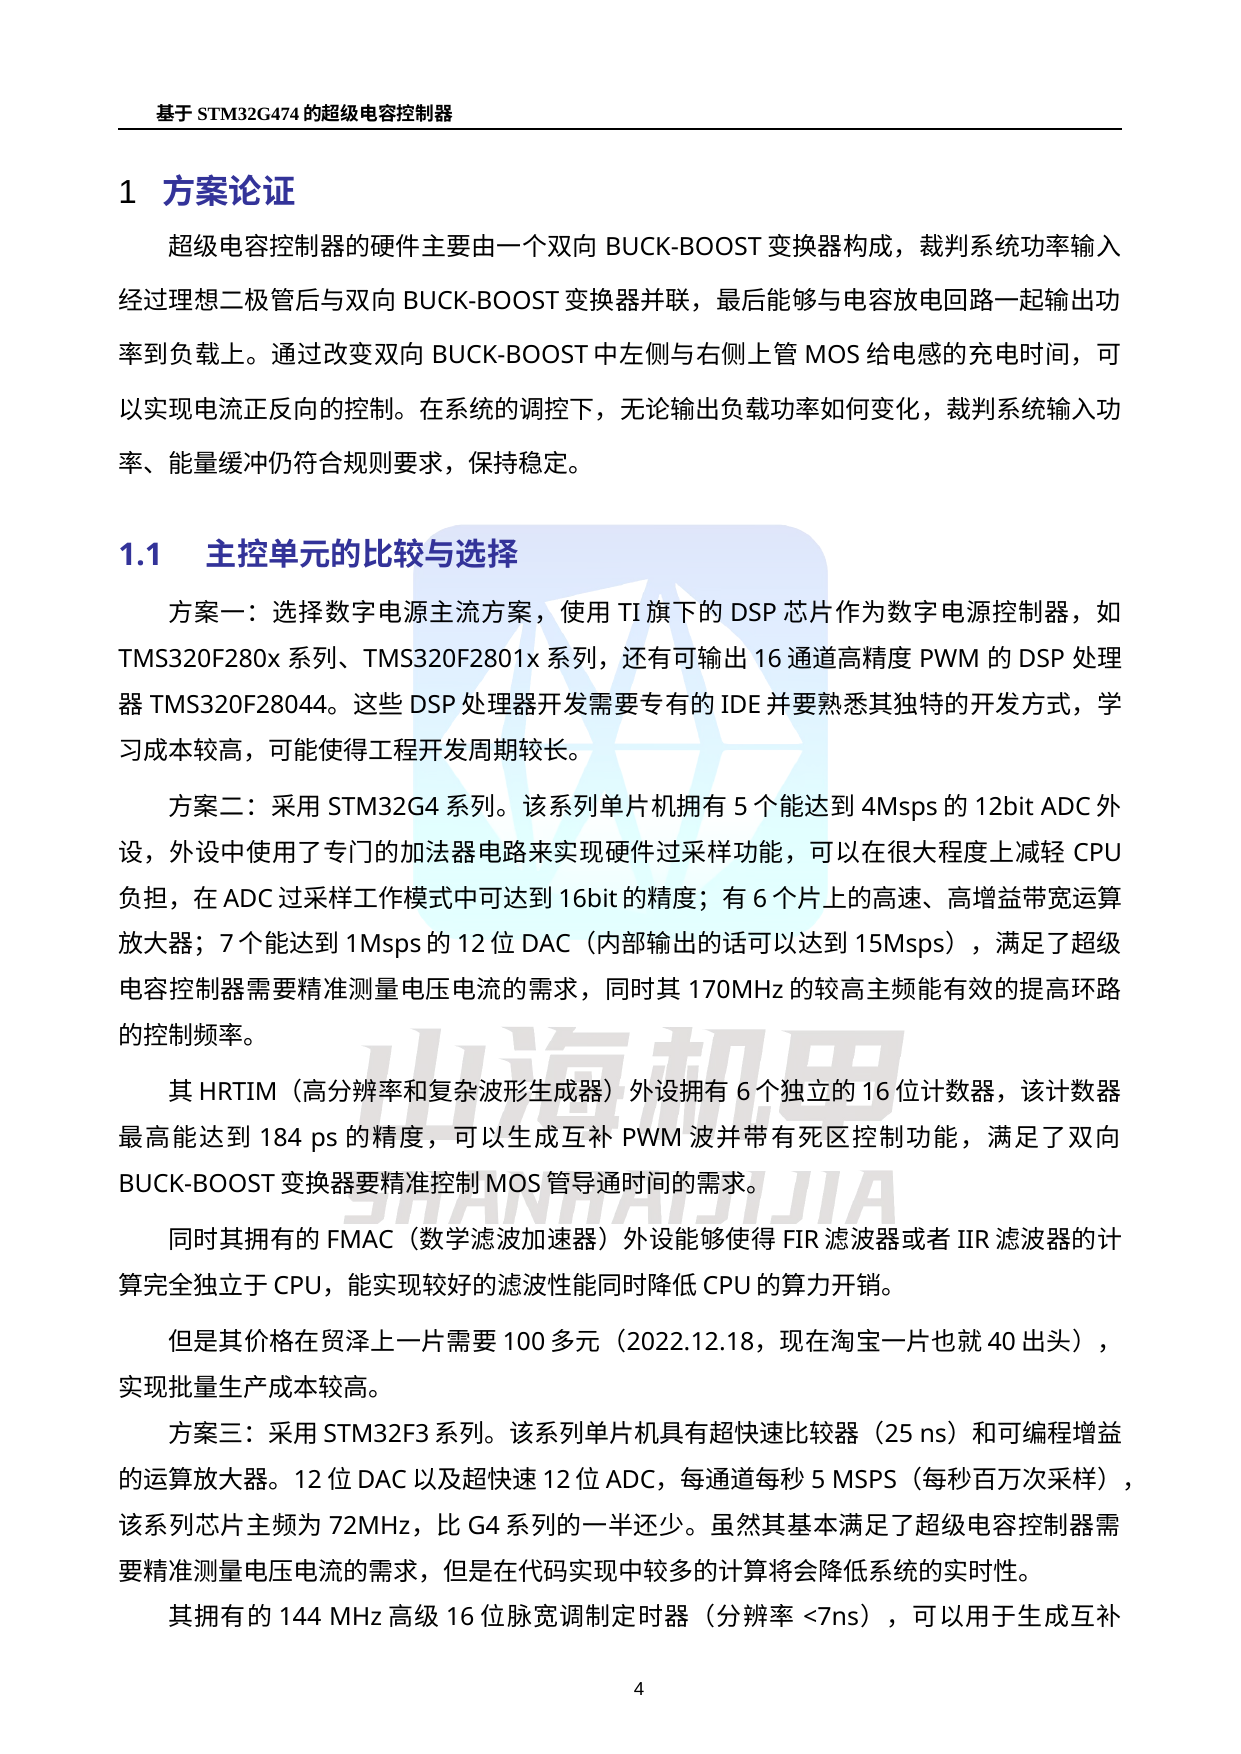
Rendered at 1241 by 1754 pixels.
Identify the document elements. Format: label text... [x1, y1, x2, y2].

subtitle 方案论证 [118, 165, 1122, 213]
text 方案三：采用STM32F3系列。该系列单片机具有超快速比较器（25 ns）和可编程增益的运算放大器。12位DAC以及超快速12位ADC，每通道每秒5 MSPS（每秒百万次采样），该系列芯片主频为72MHz，比G4系列的一半还少。虽然其基本满足了超级电容控制器需要精准测量电压电流的需求，但是在代码实现中较多的计算将会降低系统的实时性。 [118, 1406, 1122, 1589]
subtitle 主控单元的比较与选择 [118, 529, 1122, 574]
text 但是其价格在贸泽上一片需要100多元（2022.12.18，现在淘宝一片也就40出头），实现批量生产成本较高。 [118, 1314, 1122, 1406]
text 超级电容控制器的硬件主要由一个双向BUCK-BOOST变换器构成，裁判系统功率输入经过理想二极管后与双向BUCK-BOOST变换器并联，最后能够与电容放电回路一起输出功率到负载上。通过改变双向BUCK-BOOST中左侧与右侧上管MOS给电感的充电时间，可以实现电流正反向的控制。在系统的调控下，无论输出负载功率如何变化，裁判系统输入功率、能量缓冲仍符合规则要求，保持稳定。 [118, 226, 1122, 480]
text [118, 1589, 1122, 1635]
text 方案二：采用STM32G4系列。该系列单片机拥有5个能达到4Msps的12bit ADC外设，外设中使用了专门的加法器电路来实现硬件过采样功能，可以在很大程度上减轻CPU负担，在ADC过采样工作模式中可达到16bit的精度；有6个片上的高速、高增益带宽运算放大器；7个能达到1Msps的12位DAC（内部输出的话可以达到15Msps），满足了超级电容控制器需要精准测量电压电流的需求，同时其170MHz的较高主频能有效的提高环路的控制频率。 [118, 779, 1122, 1054]
text 同时其拥有的FMAC（数学滤波加速器）外设能够使得FIR滤波器或者IIR滤波器的计算完全独立于CPU，能实现较好的滤波性能同时降低CPU的算力开销。 [118, 1212, 1122, 1304]
text 方案一：选择数字电源主流方案，使用TI旗下的DSP芯片作为数字电源控制器，如 TMS320F280x 系列、TMS320F2801x 系列，还有可输出16通道高精度 PWM 的 DSP 处理器 TMS320F28044。这些DSP处理器开发需要专有的IDE并要熟悉其独特的开发方式，学习成本较高，可能使得工程开发周期较长。 [118, 585, 1122, 768]
text 其HRTIM（高分辨率和复杂波形生成器）外设拥有6个独立的16位计数器，该计数器最高能达到184 ps的精度，可以生成互补PWM波并带有死区控制功能，满足了双向BUCK-BOOST变换器要精准控制MOS管导通时间的需求。 [118, 1064, 1122, 1202]
